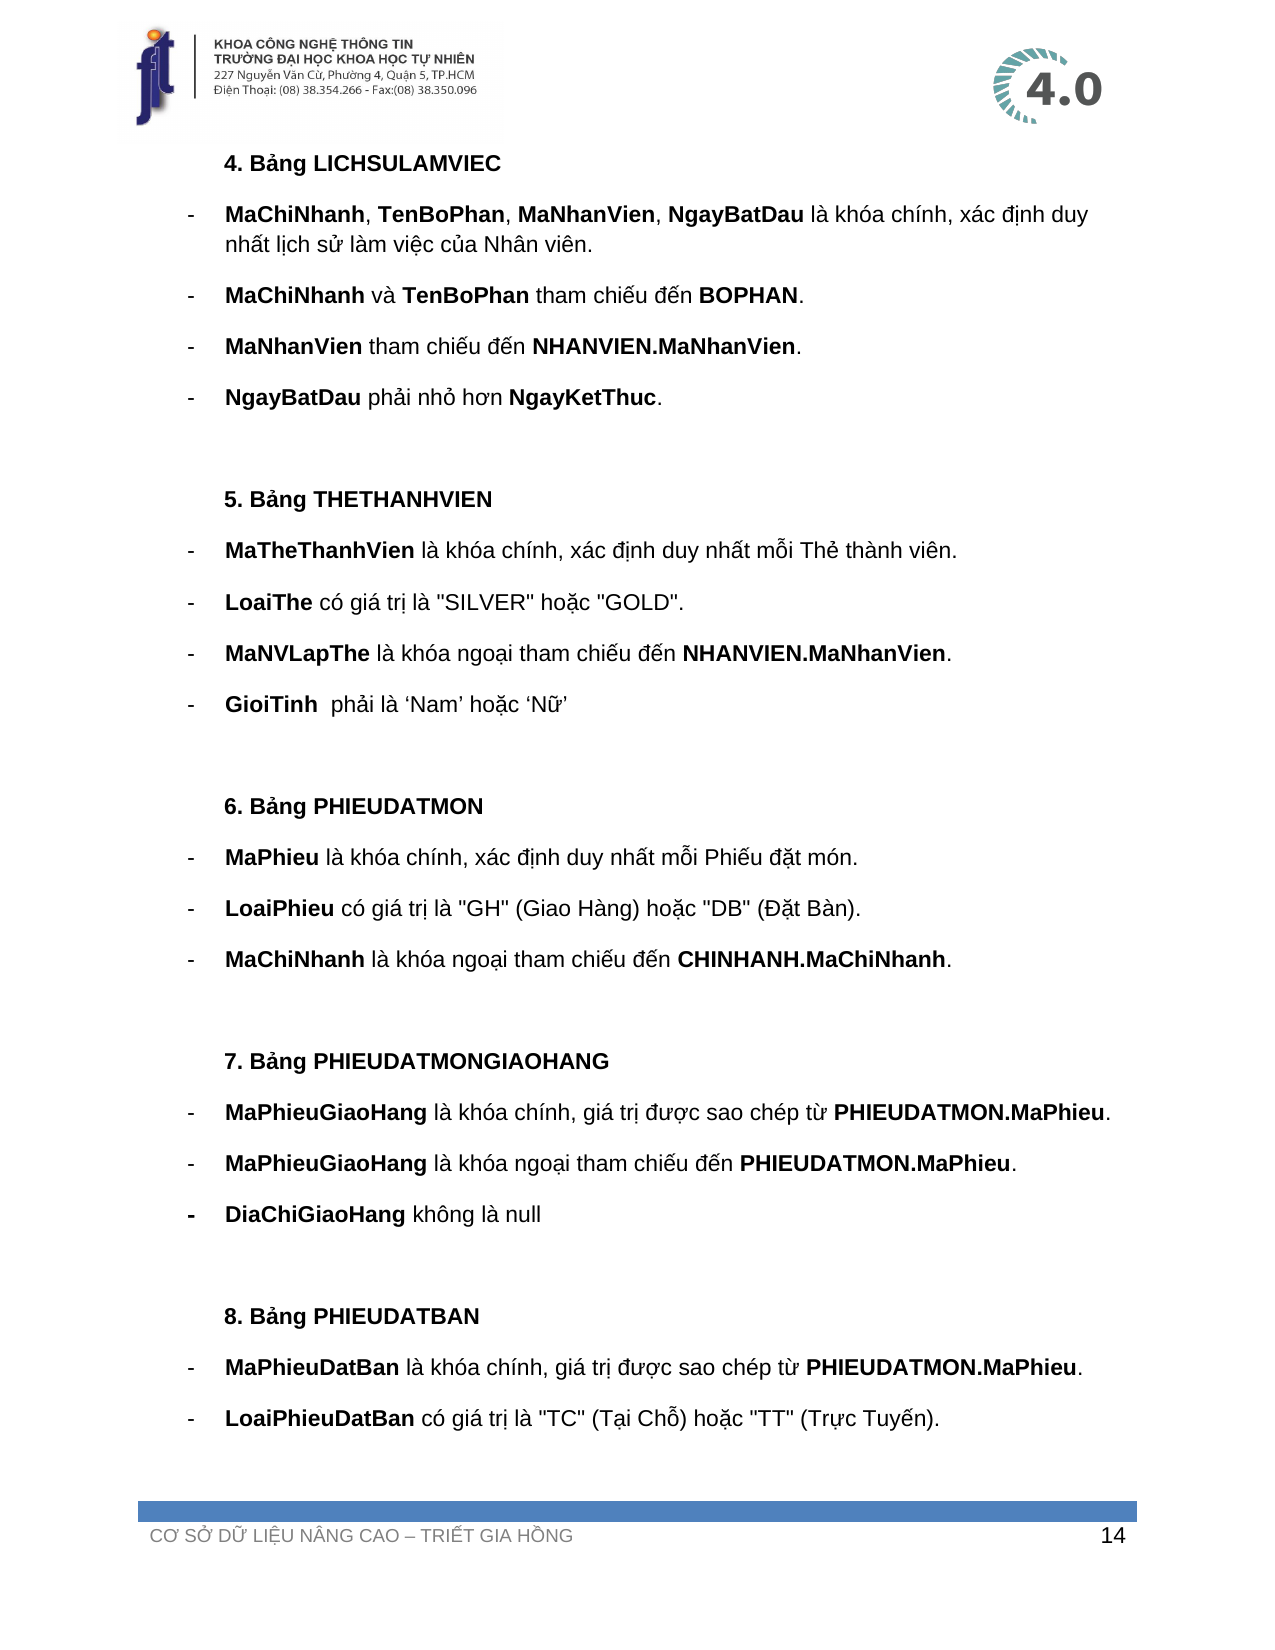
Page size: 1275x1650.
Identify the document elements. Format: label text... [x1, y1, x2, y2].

text 5. Bảng THETHANHVIEN [224, 486, 1125, 513]
list MaPhieuDatBan là khóa chính, giá trị được sao chép từ PHIEUDATMON.MaPhieu. [187, 1354, 1125, 1381]
list MaPhieuGiaoHang là khóa ngoại tham chiếu đến PHIEUDATMON.MaPhieu. [187, 1150, 1125, 1176]
text 6. Bảng PHIEUDATMON [224, 793, 1125, 819]
list LoaiPhieu có giá trị là "GH" (Giao Hàng) hoặc "DB" (Đặt Bàn). [187, 895, 1125, 921]
picture [117, 21, 504, 144]
text 8. Bảng PHIEUDATBAN [224, 1303, 1125, 1329]
list GioiTinh phải là ‘Nam’ hoặc ‘Nữ’ [187, 691, 1125, 717]
list NgayBatDau phải nhỏ hơn NgayKetThuc. [187, 384, 1125, 411]
list MaChiNhanh và TenBoPhan tham chiếu đến BOPHAN. [187, 282, 1125, 309]
text 7. Bảng PHIEUDATMONGIAOHANG [224, 1048, 1125, 1074]
list LoaiThe có giá trị là "SILVER" hoặc "GOLD". [187, 588, 1125, 615]
list MaPhieuGiaoHang là khóa chính, giá trị được sao chép từ PHIEUDATMON.MaPhieu. [187, 1099, 1125, 1125]
picture [967, 41, 1130, 131]
list LoaiPhieuDatBan có giá trị là "TC" (Tại Chỗ) hoặc "TT" (Trực Tuyến). [187, 1405, 1125, 1432]
list MaTheThanhVien là khóa chính, xác định duy nhất mỗi Thẻ thành viên. [187, 537, 1125, 564]
list MaNVLapThe là khóa ngoại tham chiếu đến NHANVIEN.MaNhanVien. [187, 639, 1125, 666]
list MaNhanVien tham chiếu đến NHANVIEN.MaNhanVien. [187, 333, 1125, 360]
list MaChiNhanh là khóa ngoại tham chiếu đến CHINHANH.MaChiNhanh. [187, 946, 1125, 972]
list MaPhieu là khóa chính, xác định duy nhất mỗi Phiếu đặt món. [187, 844, 1125, 870]
list MaChiNhanh, TenBoPhan, MaNhanVien, NgayBatDau là khóa chính, xác định duy nhất lịch sử làm việc của Nhân viên. [187, 201, 1125, 258]
text 4. Bảng LICHSULAMVIEC [224, 150, 1125, 176]
list DiaChiGiaoHang không là null [187, 1201, 1125, 1227]
